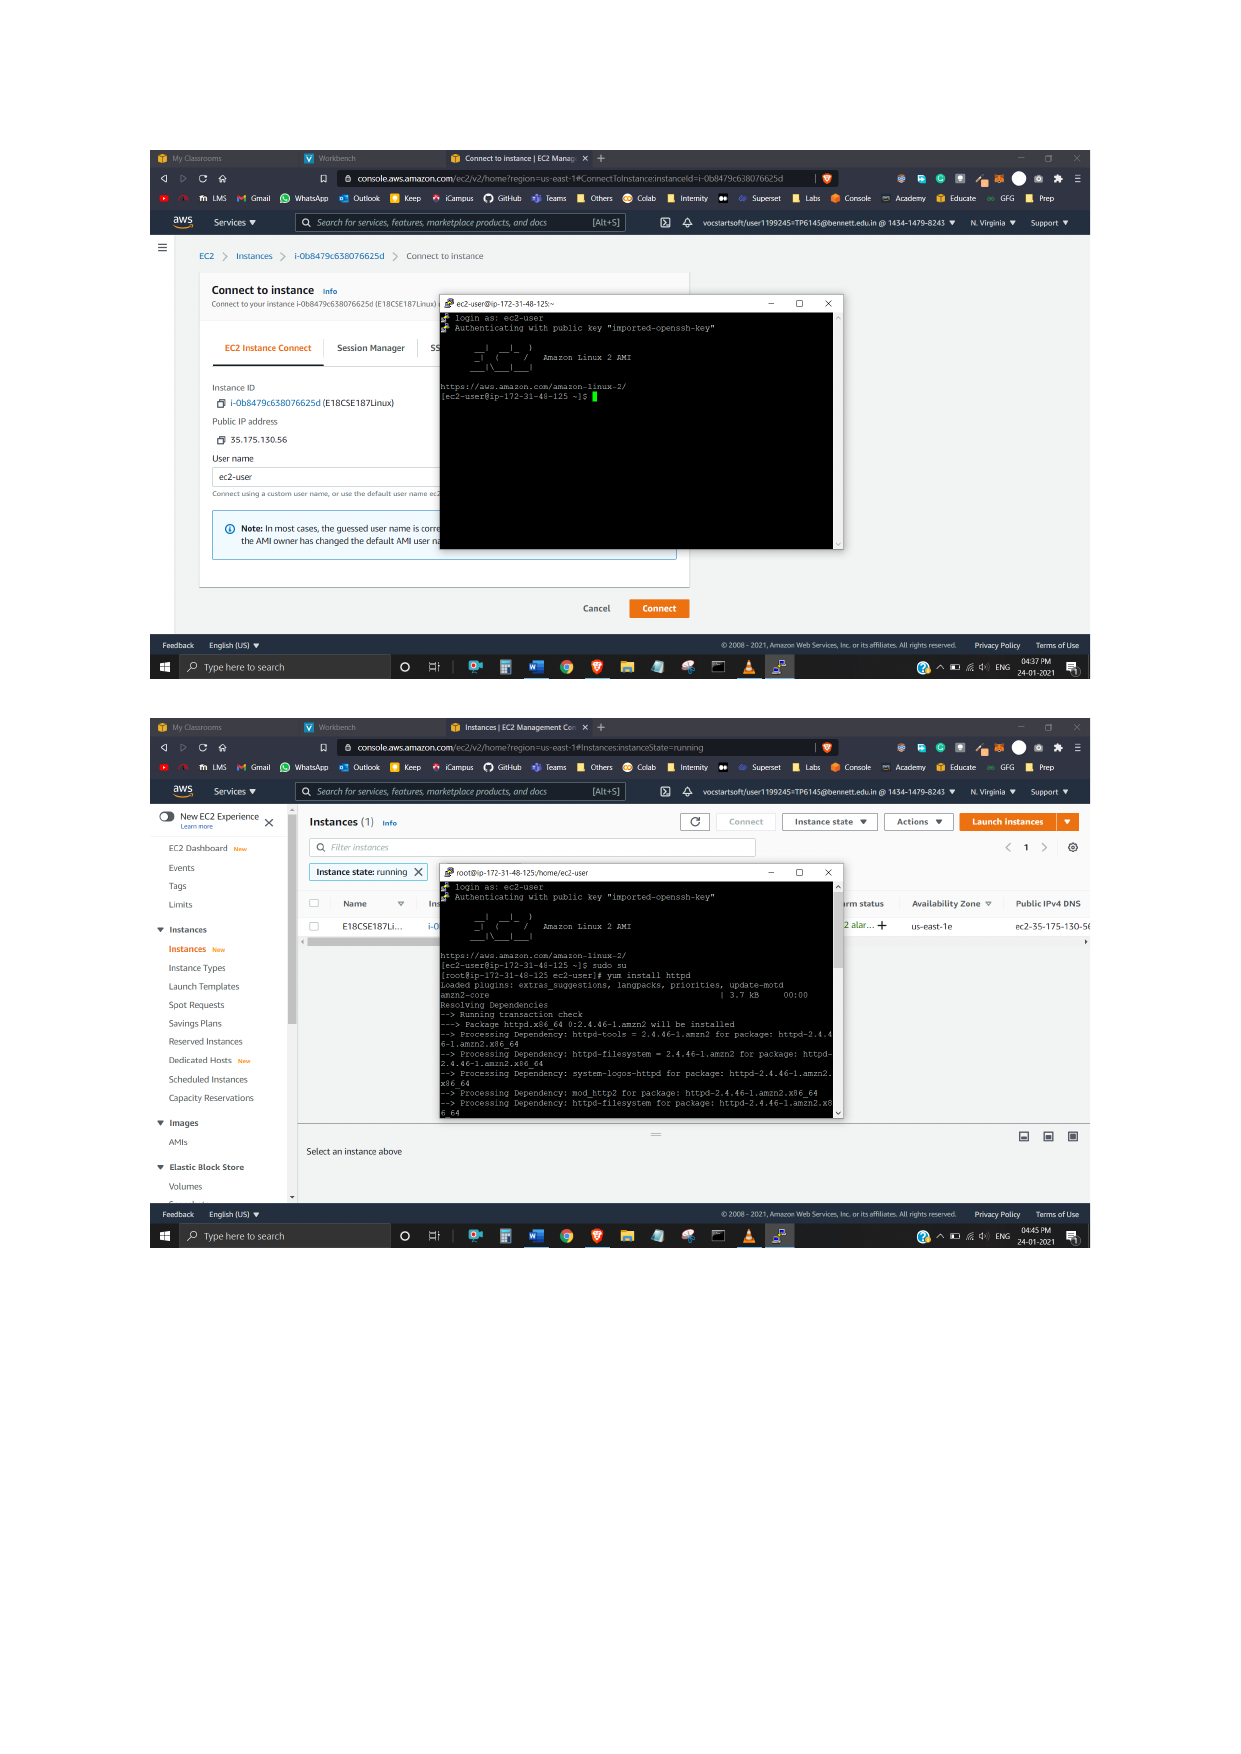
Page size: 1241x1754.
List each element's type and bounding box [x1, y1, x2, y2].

picture [150, 150, 1091, 679]
picture [150, 718, 1091, 1248]
